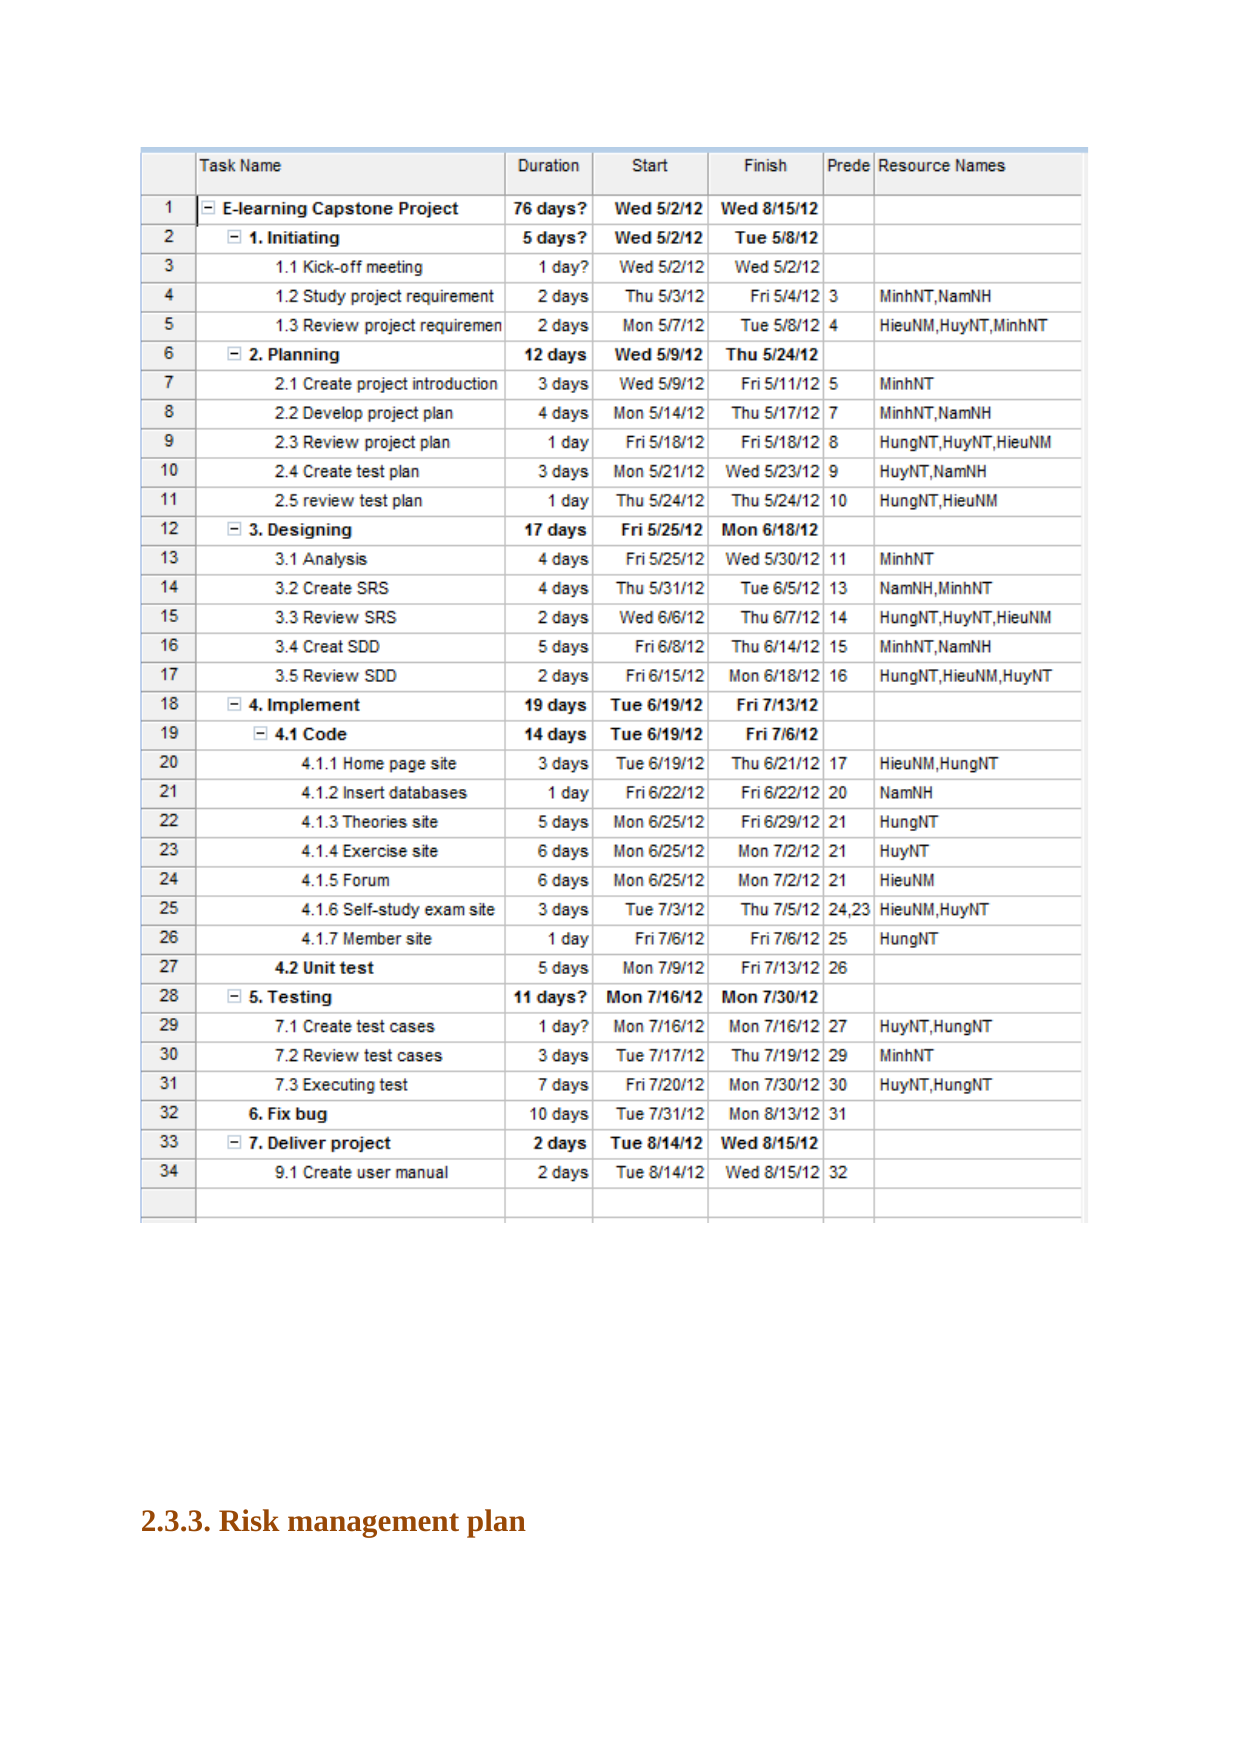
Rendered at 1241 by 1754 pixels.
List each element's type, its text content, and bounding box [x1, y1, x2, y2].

subtitle 2.3.3. Risk management plan [141, 1503, 1122, 1538]
picture [140, 147, 1089, 1223]
